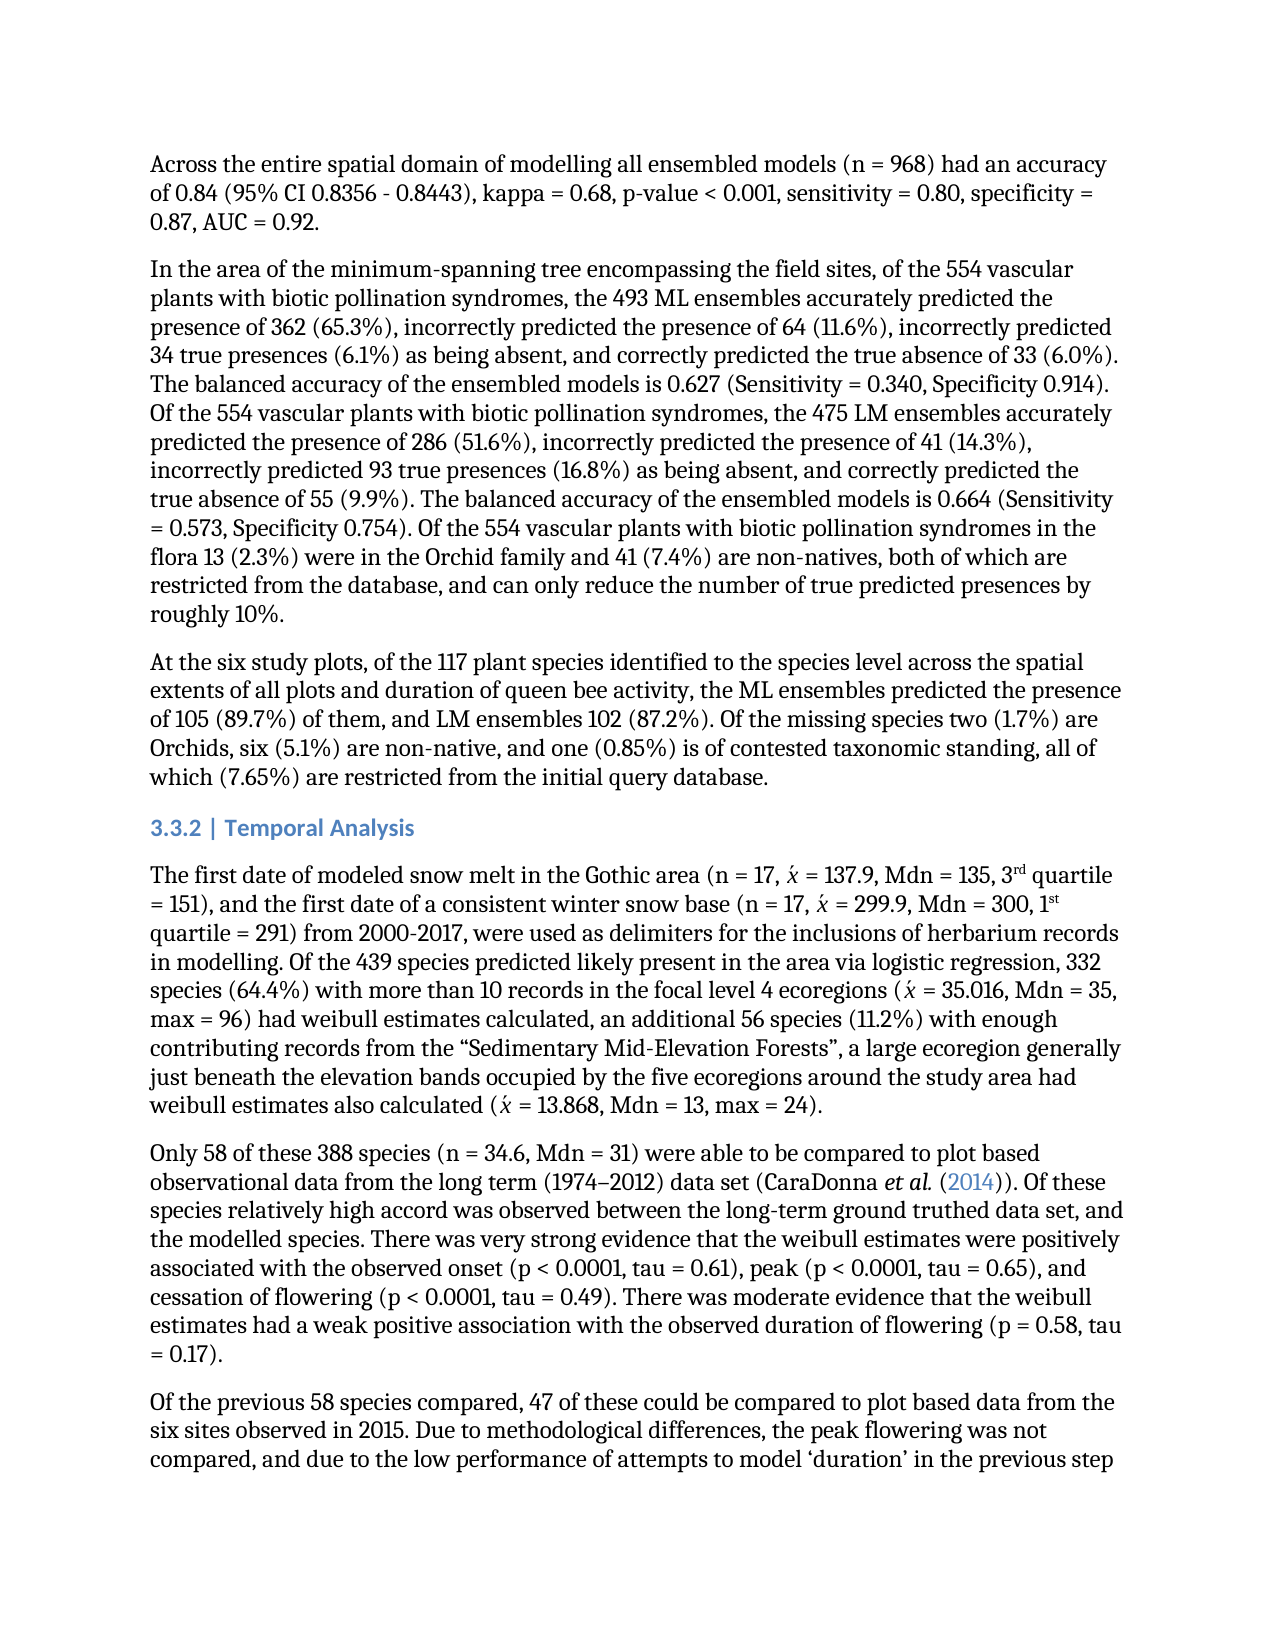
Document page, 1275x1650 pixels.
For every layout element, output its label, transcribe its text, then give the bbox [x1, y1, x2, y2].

text At the six study plots, of the 117 plant species identified to the species level across the spatial extents of all plots and duration of queen bee activity, the ML ensembles predicted the presence of 105 (89.7%) of them, and LM ensembles 102 (87.2%). Of the missing species two (1.7%) are Orchids, six (5.1%) are non-native, and one (0.85%) is of contested taxonomic standing, all of which (7.65%) are restricted from the initial query database. [150, 647, 1125, 791]
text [150, 1388, 1125, 1474]
text In the area of the minimum-spanning tree encompassing the field sites, of the 554 vascular plants with biotic pollination syndromes, the 493 ML ensembles accurately predicted the presence of 362 (65.3%), incorrectly predicted the presence of 64 (11.6%), incorrectly predicted 34 true presences (6.1%) as being absent, and correctly predicted the true absence of 33 (6.0%). The balanced accuracy of the ensembled models is 0.627 (Sensitivity = 0.340, Specificity 0.914). Of the 554 vascular plants with biotic pollination syndromes, the 475 LM ensembles accurately predicted the presence of 286 (51.6%), incorrectly predicted the presence of 41 (14.3%), incorrectly predicted 93 true presences (16.8%) as being absent, and correctly predicted the true absence of 55 (9.9%). The balanced accuracy of the ensembled models is 0.664 (Sensitivity = 0.573, Specificity 0.754). Of the 554 vascular plants with biotic pollination syndromes in the flora 13 (2.3%) were in the Orchid family and 41 (7.4%) are non-natives, both of which are restricted from the database, and can only reduce the number of true predicted presences by roughly 10%. [150, 255, 1125, 629]
text Across the entire spatial domain of modelling all ensembled models (n = 968) had an accuracy of 0.84 (95% CI 0.8356 - 0.8443), kappa = 0.68, p-value < 0.001, sensitivity = 0.80, specificity = 0.87, AUC = 0.92. [150, 150, 1125, 236]
text The first date of modeled snow melt in the Gothic area (n = 17, = 137.9, Mdn = 135, 3rd quartile = 151), and the first date of a consistent winter snow base (n = 17, = 299.9, Mdn = 300, 1st quartile = 291) from 2000-2017, were used as delimiters for the inclusions of herbarium records in modelling. Of the 439 species predicted likely present in the area via logistic regression, 332 species (64.4%) with more than 10 records in the focal level 4 ecoregions ( = 35.016, Mdn = 35, max = 96) had weibull estimates calculated, an additional 56 species (11.2%) with enough contributing records from the “Sedimentary Mid-Elevation Forests”, a large ecoregion generally just beneath the elevation bands occupied by the five ecoregions around the study area had weibull estimates also calculated ( = 13.868, Mdn = 13, max = 24). [150, 861, 1125, 1120]
text Only 58 of these 388 species (n = 34.6, Mdn = 31) were able to be compared to plot based observational data from the long term (1974–2012) data set (CaraDonna et al. (2014)). Of these species relatively high accord was observed between the long-term ground truthed data set, and the modelled species. There was very strong evidence that the weibull estimates were positively associated with the observed onset (p < 0.0001, tau = 0.61), peak (p < 0.0001, tau = 0.65), and cessation of flowering (p < 0.0001, tau = 0.49). There was moderate evidence that the weibull estimates had a weak positive association with the observed duration of flowering (p = 0.58, tau = 0.17). [150, 1139, 1125, 1369]
subtitle 3.3.2 | Temporal Analysis [150, 812, 1125, 843]
